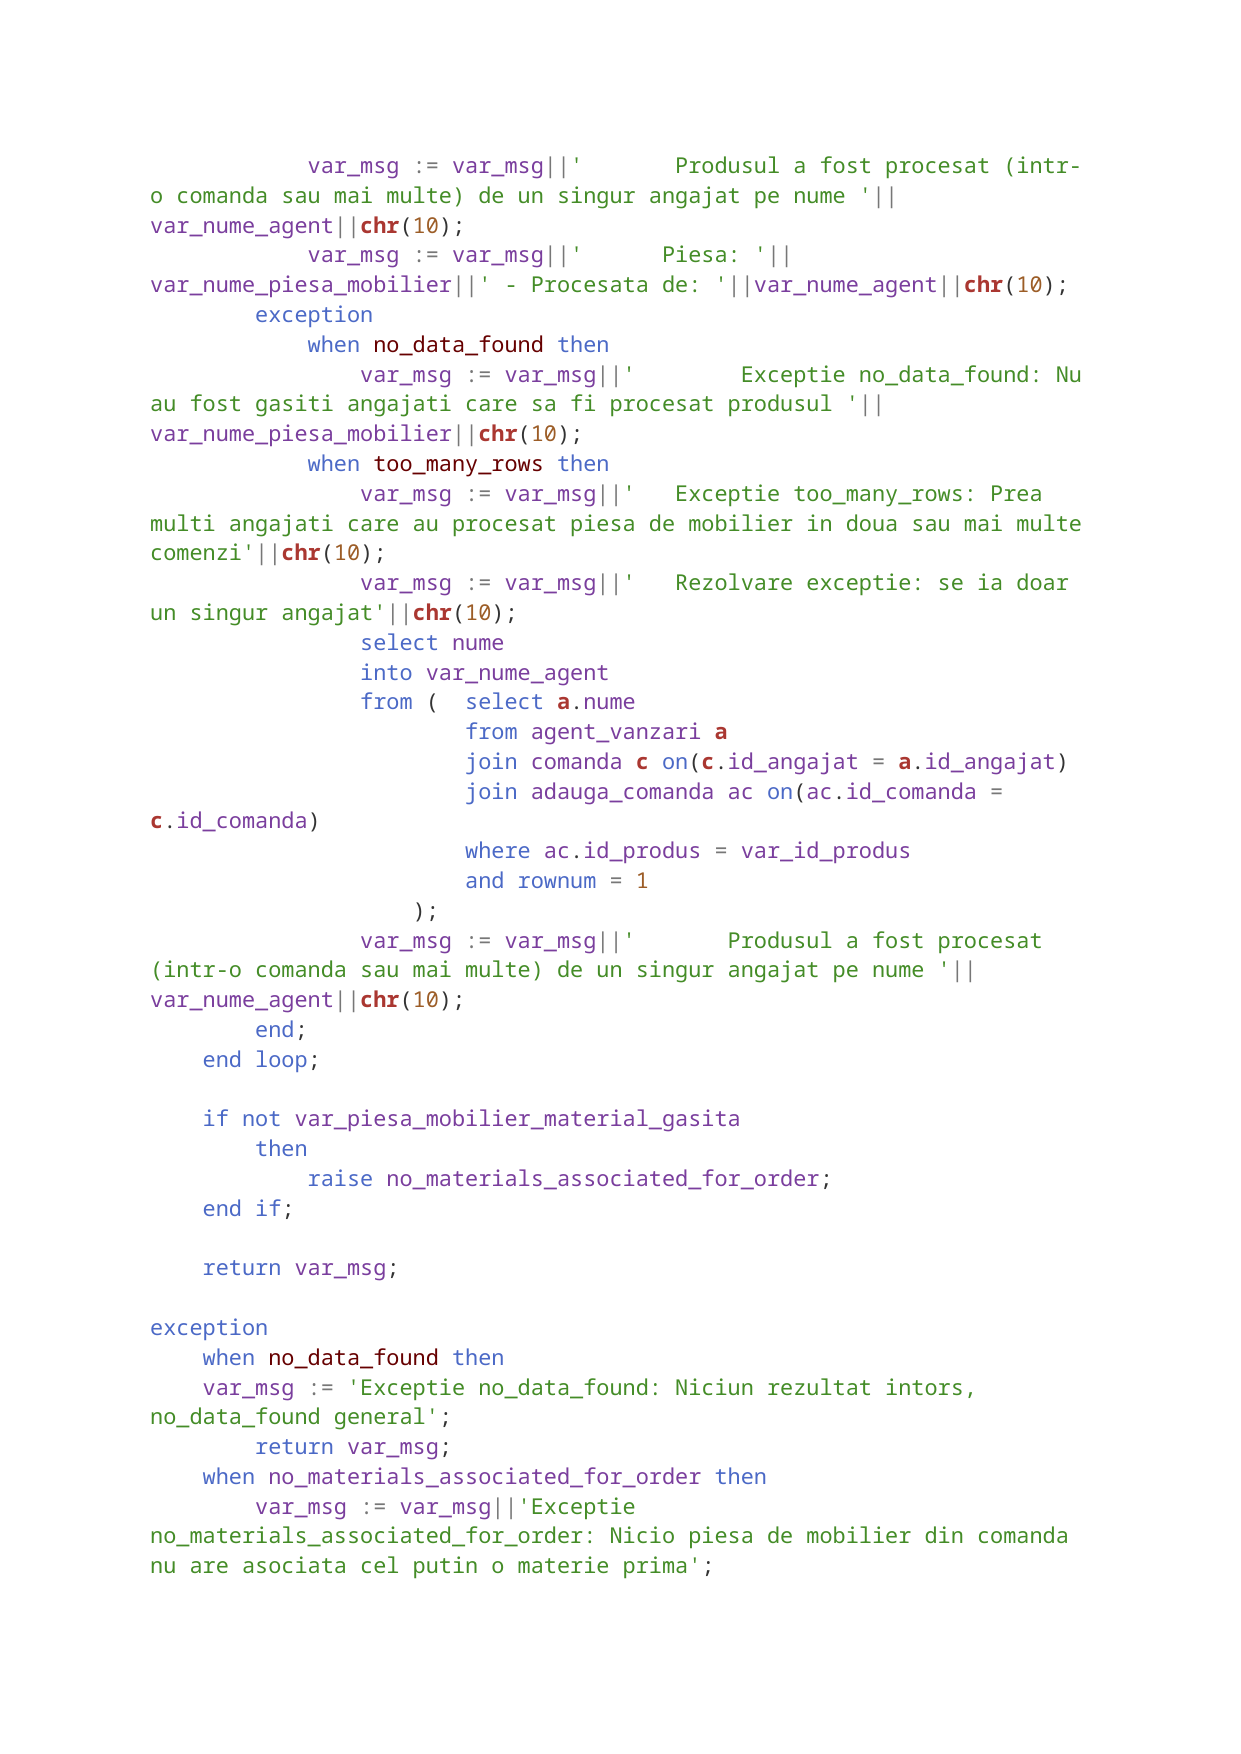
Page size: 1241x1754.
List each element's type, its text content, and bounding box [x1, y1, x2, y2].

text return var_msg; [150, 1431, 1090, 1461]
text when no_data_found then [150, 329, 1090, 358]
text end; [150, 1014, 1090, 1044]
text var_msg := var_msg||'Exceptie no_materials_associated_for_order: Nicio piesa de mobilier din comanda nu are asociata cel putin o materie prima'; [150, 1491, 1090, 1580]
text var_msg := var_msg||' Piesa: '||var_nume_piesa_mobilier||' - Procesata de: '||var_nume_agent||chr(10); [150, 239, 1090, 299]
text var_msg := var_msg||' Produsul a fost procesat (intr-o comanda sau mai multe) de un singur angajat pe nume '||var_nume_agent||chr(10); [150, 150, 1090, 239]
text when no_data_found then [150, 1342, 1090, 1371]
text var_msg := var_msg||' Rezolvare exceptie: se ia doar un singur angajat'||chr(10); [150, 567, 1090, 627]
text into var_nume_agent [150, 656, 1090, 686]
text when too_many_rows then [150, 448, 1090, 478]
text end if; [150, 1193, 1090, 1222]
text var_msg := var_msg||' Produsul a fost procesat (intr-o comanda sau mai multe) de un singur angajat pe nume '||var_nume_agent||chr(10); [150, 924, 1090, 1014]
text then [150, 1133, 1090, 1163]
text ); [150, 895, 1090, 924]
text join adauga_comanda ac on(ac.id_comanda = c.id_comanda) [150, 776, 1090, 835]
text var_msg := var_msg||' Exceptie no_data_found: Nu au fost gasiti angajati care sa fi procesat produsul '||var_nume_piesa_mobilier||chr(10); [150, 358, 1090, 448]
text if not var_piesa_mobilier_material_gasita [150, 1103, 1090, 1133]
text var_msg := 'Exceptie no_data_found: Niciun rezultat intors, no_data_found general'; [150, 1371, 1090, 1431]
text where ac.id_produs = var_id_produs [150, 835, 1090, 865]
text select nume [150, 627, 1090, 656]
text from ( select a.nume [150, 686, 1090, 716]
text var_msg := var_msg||' Exceptie too_many_rows: Prea multi angajati care au procesat piesa de mobilier in doua sau mai multe comenzi'||chr(10); [150, 478, 1090, 567]
text from agent_vanzari a [150, 716, 1090, 746]
text return var_msg; [150, 1252, 1090, 1282]
text exception [150, 1312, 1090, 1342]
text when no_materials_associated_for_order then [150, 1461, 1090, 1491]
text end loop; [150, 1044, 1090, 1073]
text exception [150, 299, 1090, 329]
text join comanda c on(c.id_angajat = a.id_angajat) [150, 746, 1090, 776]
text and rownum = 1 [150, 865, 1090, 895]
text raise no_materials_associated_for_order; [150, 1163, 1090, 1193]
